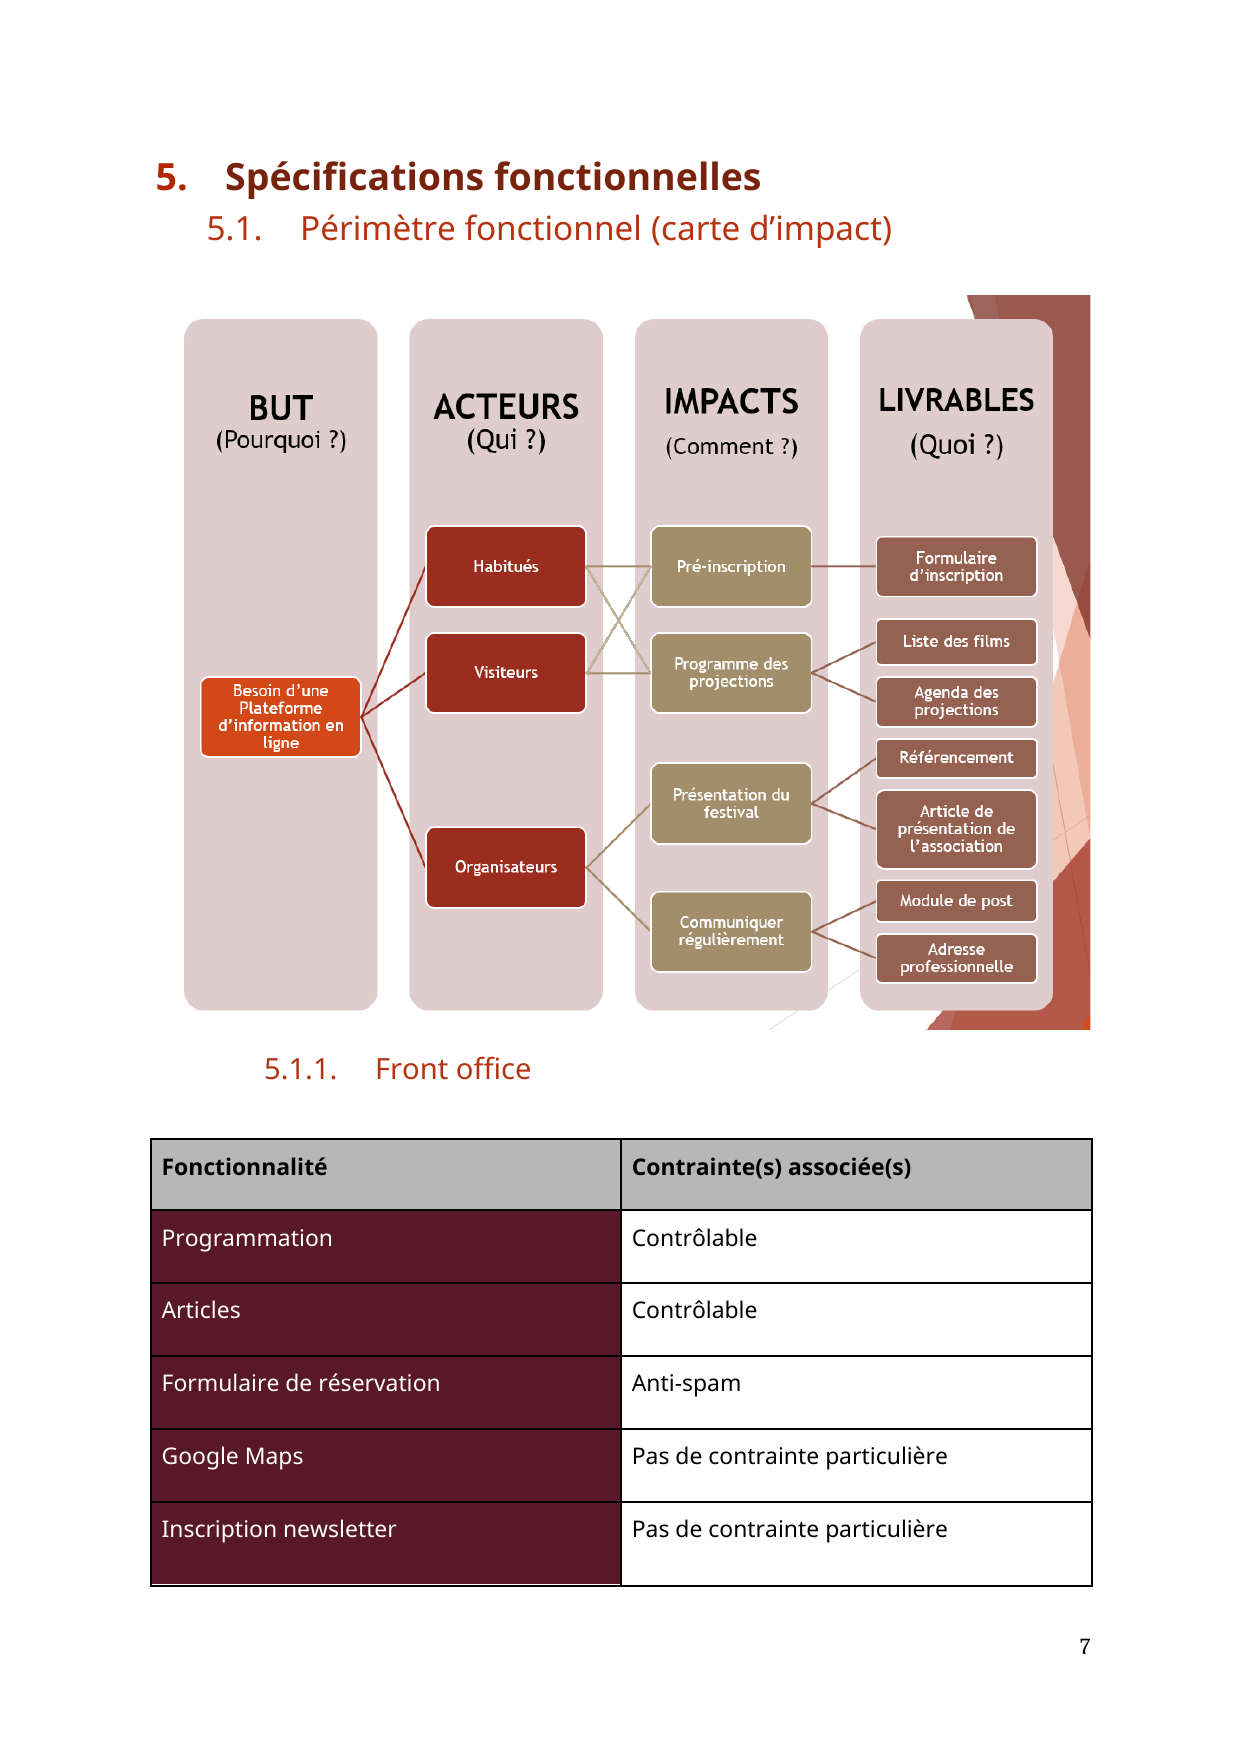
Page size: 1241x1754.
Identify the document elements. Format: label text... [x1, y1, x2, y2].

subtitle Spécifications fonctionnelles [187, 150, 1090, 201]
subtitle Périmètre fonctionnel (carte d’impact) [262, 205, 1090, 251]
table_header Fonctionnalité [152, 1140, 620, 1209]
table_cell Anti-spam [622, 1357, 1091, 1428]
table_cell Inscription newsletter [152, 1503, 620, 1584]
table_cell Pas de contrainte particulière [622, 1430, 1091, 1501]
table_cell Contrôlable [622, 1211, 1091, 1282]
table_cell Programmation [152, 1211, 620, 1282]
table_cell Contrôlable [622, 1284, 1091, 1355]
subtitle Front office [337, 1048, 1090, 1088]
table_header Contrainte(s) associée(s) [622, 1140, 1091, 1209]
table_cell Articles [152, 1284, 620, 1355]
table_cell Pas de contrainte particulière [622, 1503, 1091, 1584]
table_cell Formulaire de réservation [152, 1357, 620, 1428]
table_cell Google Maps [152, 1430, 620, 1501]
picture [150, 295, 1091, 1030]
